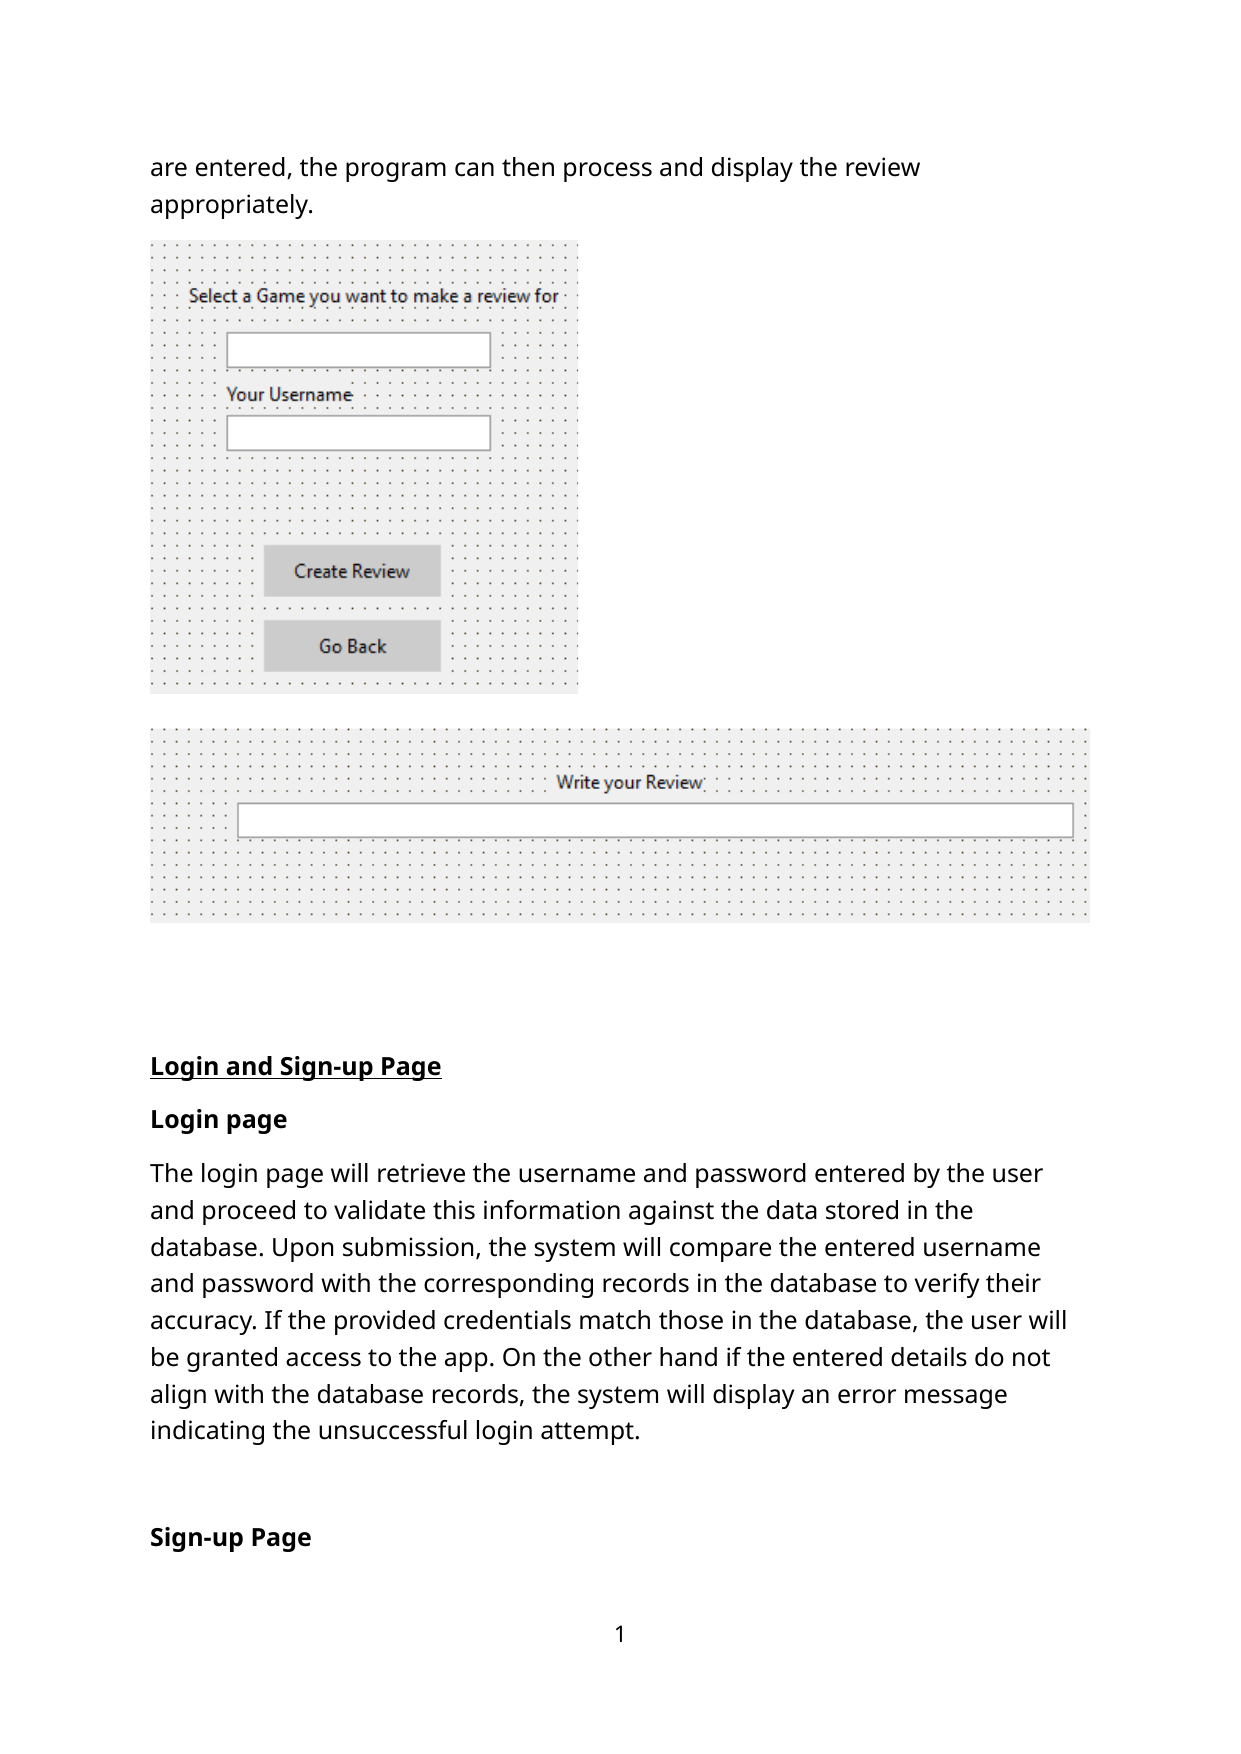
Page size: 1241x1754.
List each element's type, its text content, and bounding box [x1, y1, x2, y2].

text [150, 150, 1090, 221]
text The login page will retrieve the username and password entered by the user and proceed to validate this information against the data stored in the database. Upon submission, the system will compare the entered username and password with the corresponding records in the database to verify their accuracy. If the provided credentials match those in the database, the user will be granted access to the app. On the other hand if the entered details do not align with the database records, the system will display an error message indicating the unsuccessful login attempt. [150, 1156, 1090, 1447]
text Login page [150, 1102, 1090, 1136]
picture [150, 712, 1091, 923]
text Login and Sign-up Page [150, 1049, 1090, 1083]
picture [150, 240, 579, 694]
text Sign-up Page [150, 1520, 1090, 1554]
